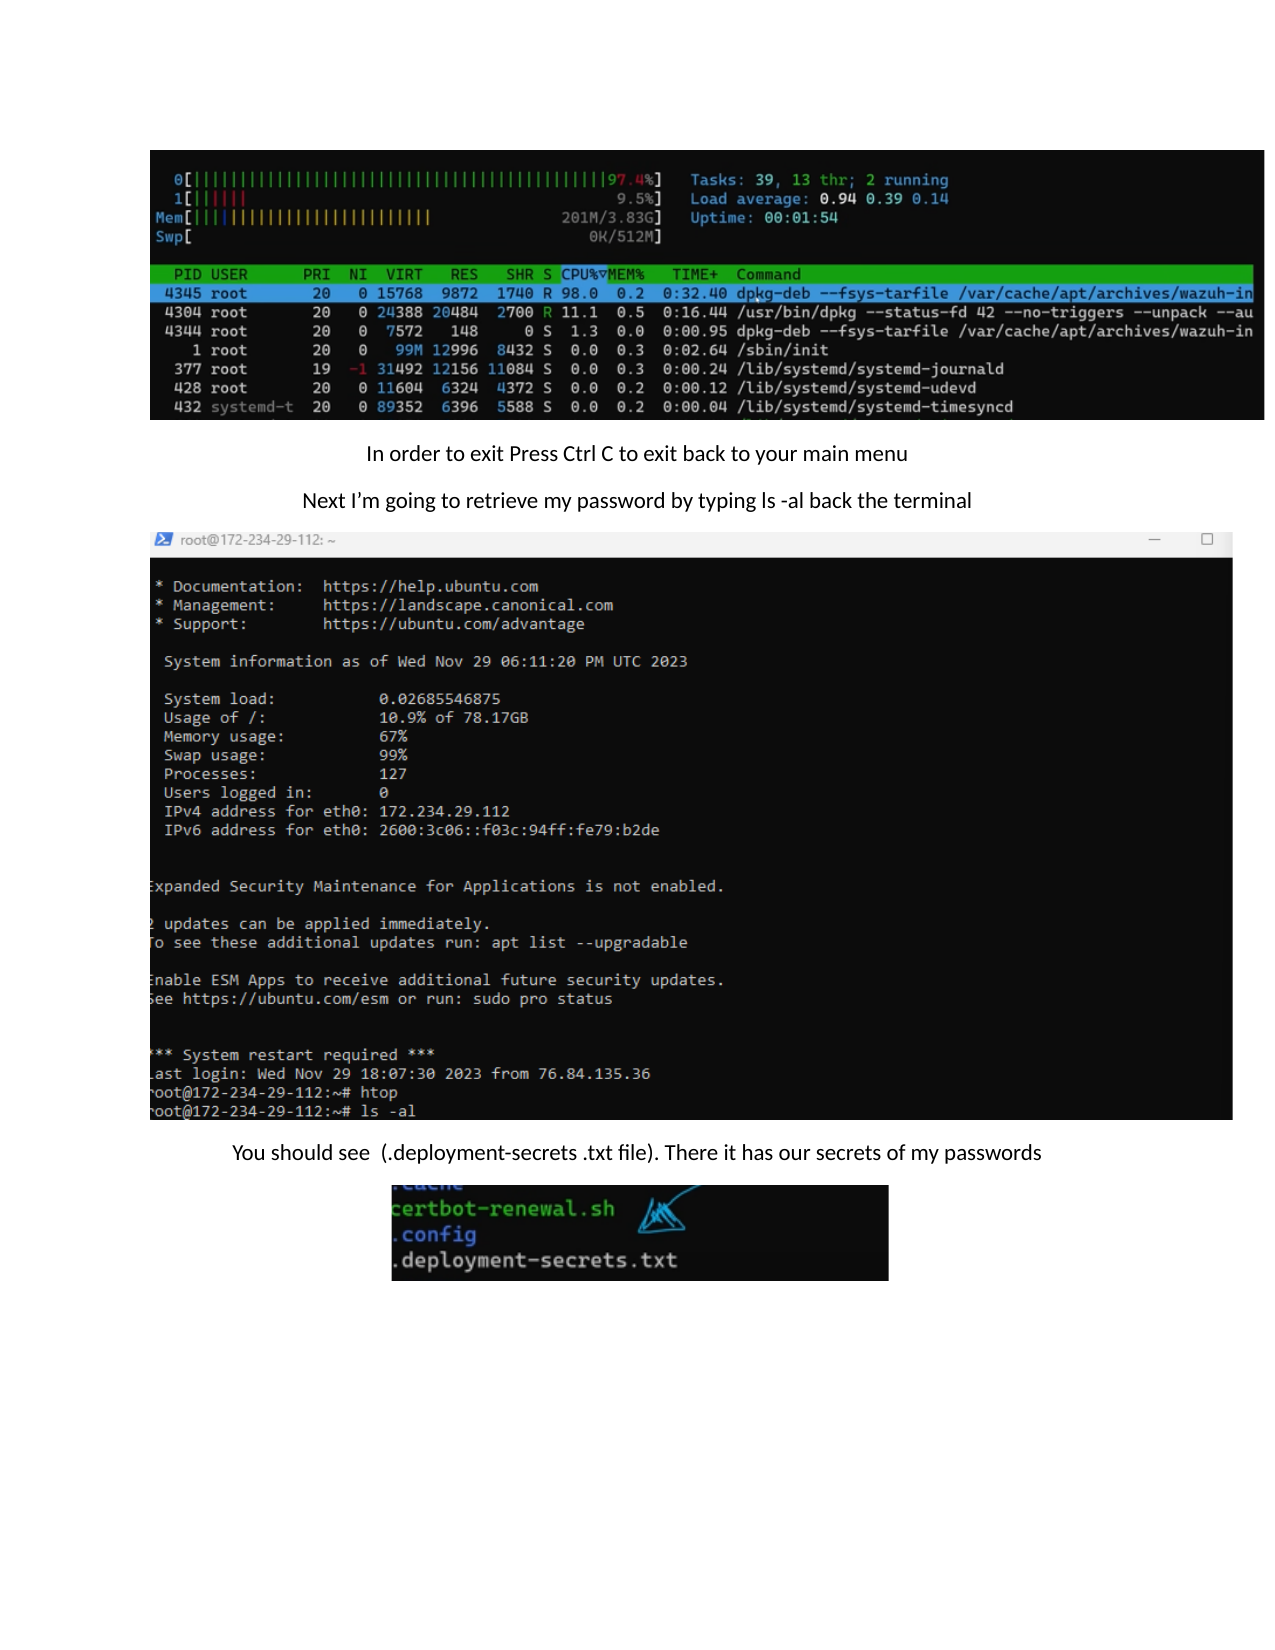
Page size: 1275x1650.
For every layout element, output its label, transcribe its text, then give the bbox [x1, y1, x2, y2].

picture [150, 532, 1233, 1120]
text You should see (.deployment-secrets .txt file). There it has our secrets of my passwords [150, 1138, 1125, 1166]
picture [150, 150, 1265, 420]
text Next I’m going to retrieve my password by typing ls -al back the terminal [150, 486, 1125, 514]
picture [391, 1185, 889, 1281]
text In order to exit Press Ctrl C to exit back to your main menu [150, 439, 1125, 467]
